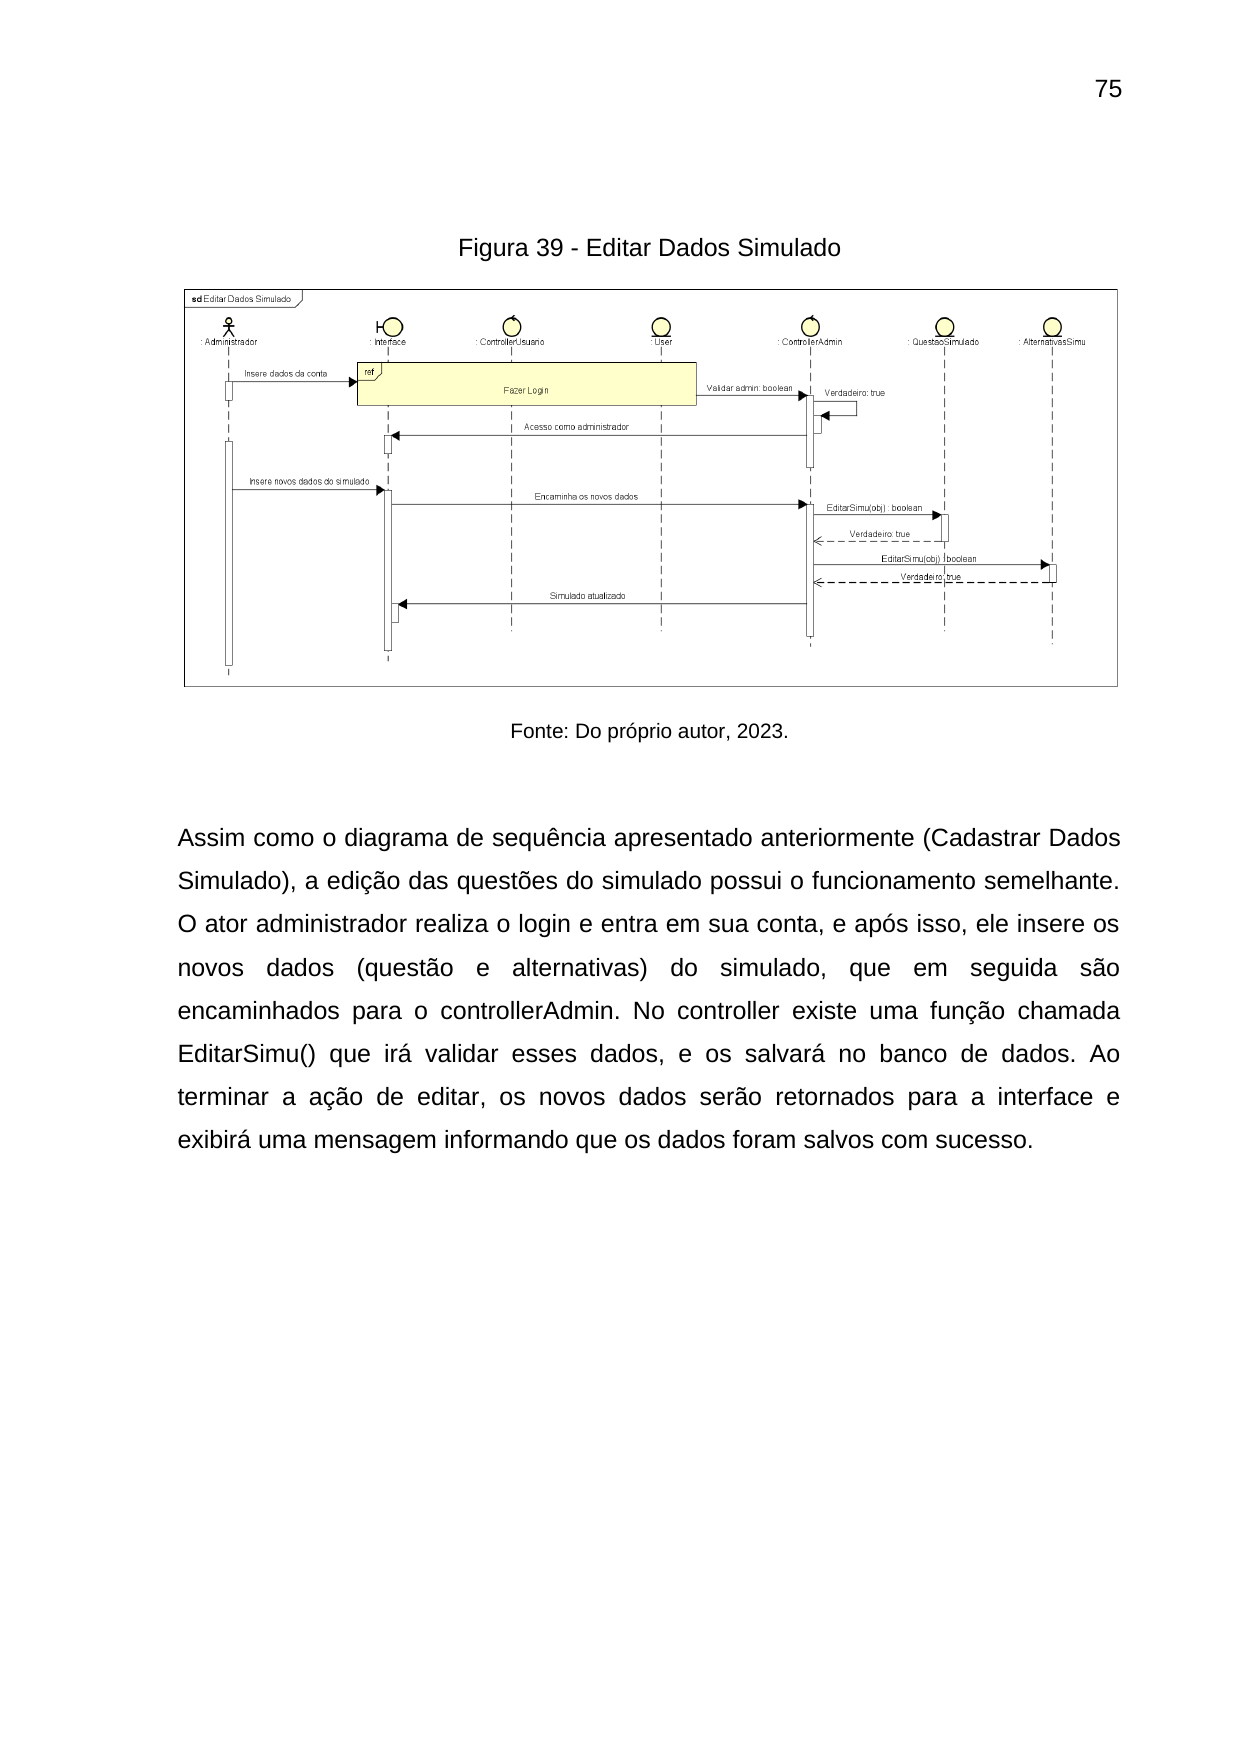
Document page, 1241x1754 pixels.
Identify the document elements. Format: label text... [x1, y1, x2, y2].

text Figura 39 - Editar Dados Simulado [177, 233, 1122, 262]
text Assim como o diagrama de sequência apresentado anteriormente (Cadastrar Dados Simulado), a edição das questões do simulado possui o funcionamento semelhante. O ator administrador realiza o login e entra em sua conta, e após isso, ele insere os novos dados (questão e alternativas) do simulado, que em seguida são encaminhados para o controllerAdmin. No controller existe uma função chamada EditarSimu() que irá validar esses dados, e os salvará no banco de dados. Ao terminar a ação de editar, os novos dados serão retornados para a interface e exibirá uma mensagem informando que os dados foram salvos com sucesso. [177, 823, 1122, 1154]
picture [177, 282, 1123, 693]
text Fonte: Do próprio autor, 2023. [177, 719, 1122, 743]
